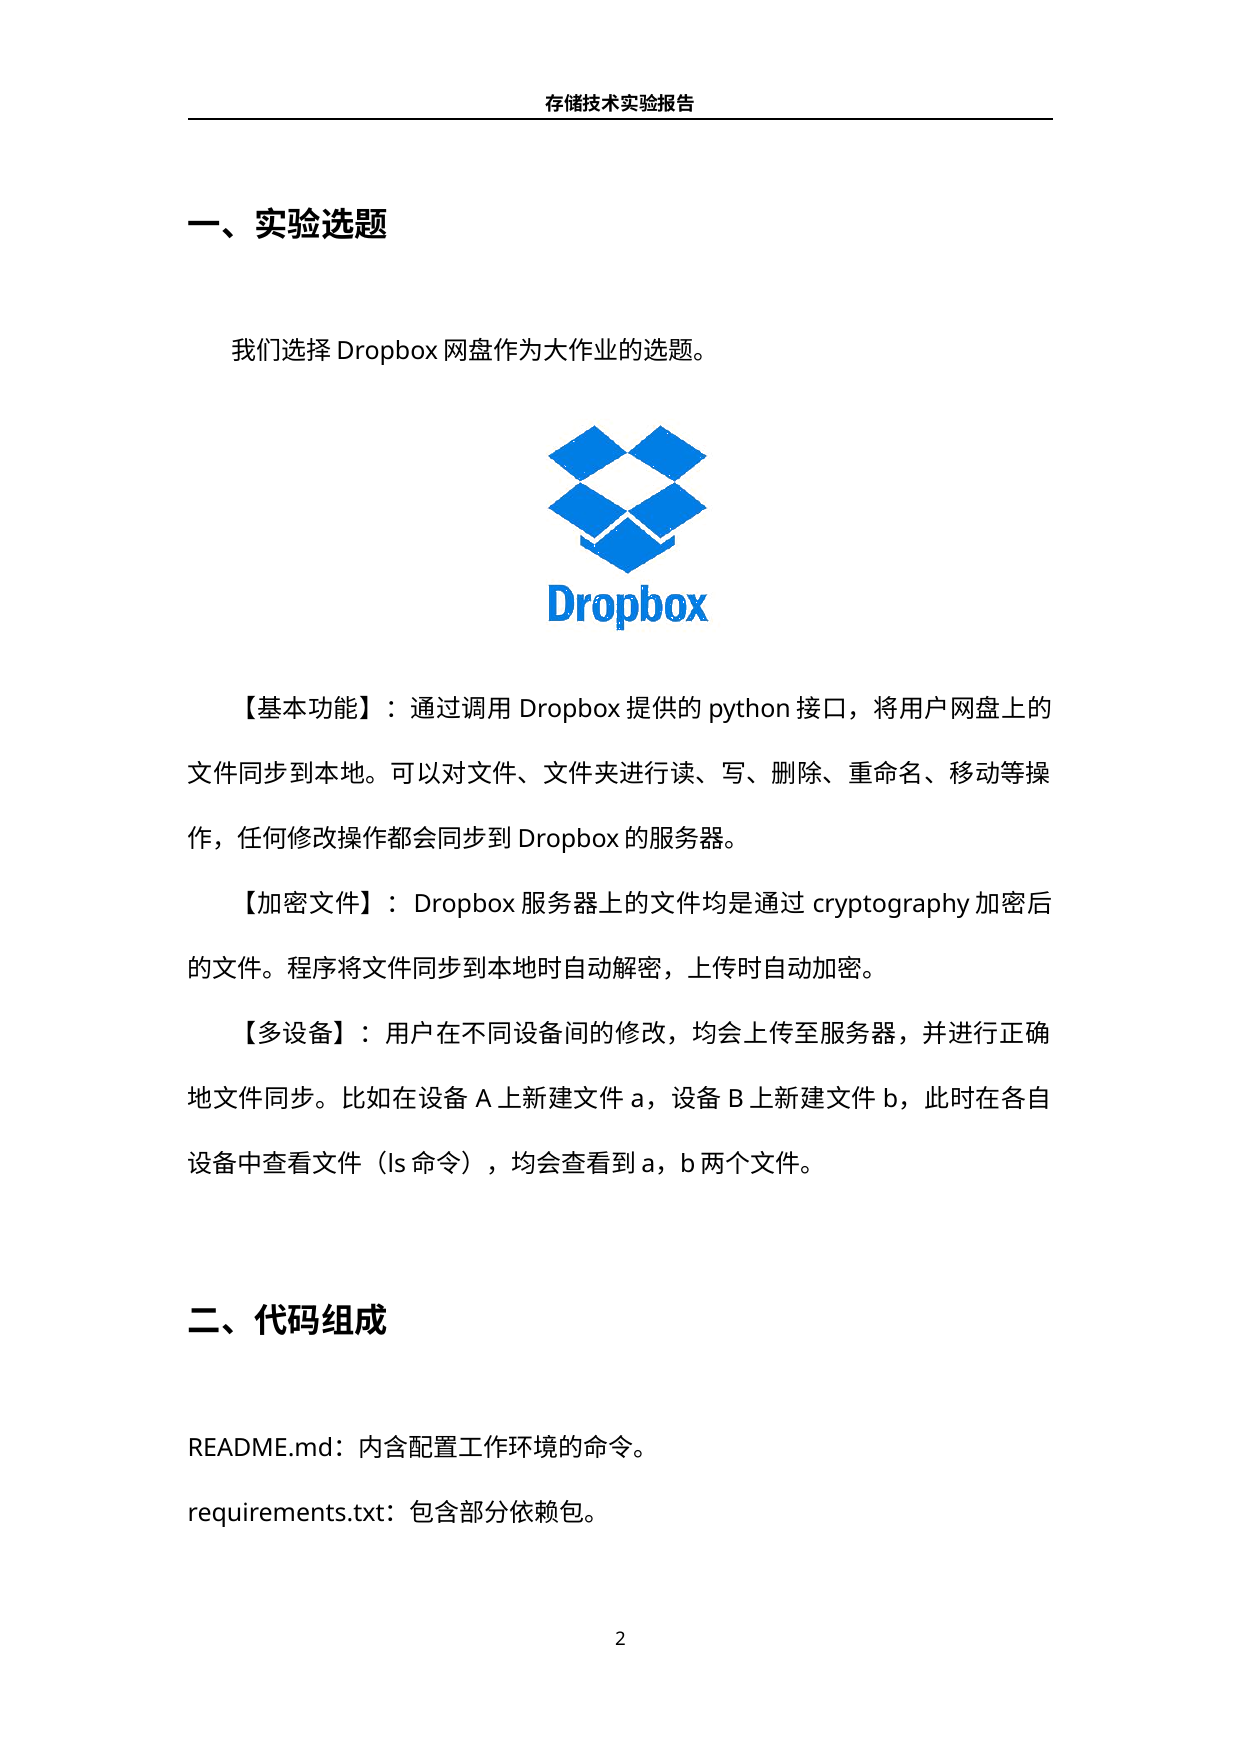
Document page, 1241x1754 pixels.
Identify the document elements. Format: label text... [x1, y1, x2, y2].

text 【加密文件】：Dropbox服务器上的文件均是通过cryptography加密后的文件。程序将文件同步到本地时自动解密，上传时自动加密。 [187, 869, 1053, 999]
text requirements.txt：包含部分依赖包。 [187, 1478, 1053, 1543]
text 【多设备】：用户在不同设备间的修改，均会上传至服务器，并进行正确地文件同步。比如在设备A上新建文件a，设备B上新建文件b，此时在各自设备中查看文件（ls命令），均会查看到a，b两个文件。 [187, 999, 1053, 1194]
subtitle 二、代码组成 [187, 1286, 1053, 1351]
text 【基本功能】：通过调用Dropbox提供的python接口，将用户网盘上的文件同步到本地。可以对文件、文件夹进行读、写、删除、重命名、移动等操作，任何修改操作都会同步到Dropbox的服务器。 [187, 381, 1053, 869]
text README.md：内含配置工作环境的命令。 [187, 1413, 1053, 1478]
subtitle 一、实验选题 [187, 189, 1053, 254]
text 我们选择Dropbox网盘作为大作业的选题。 [187, 316, 1053, 381]
